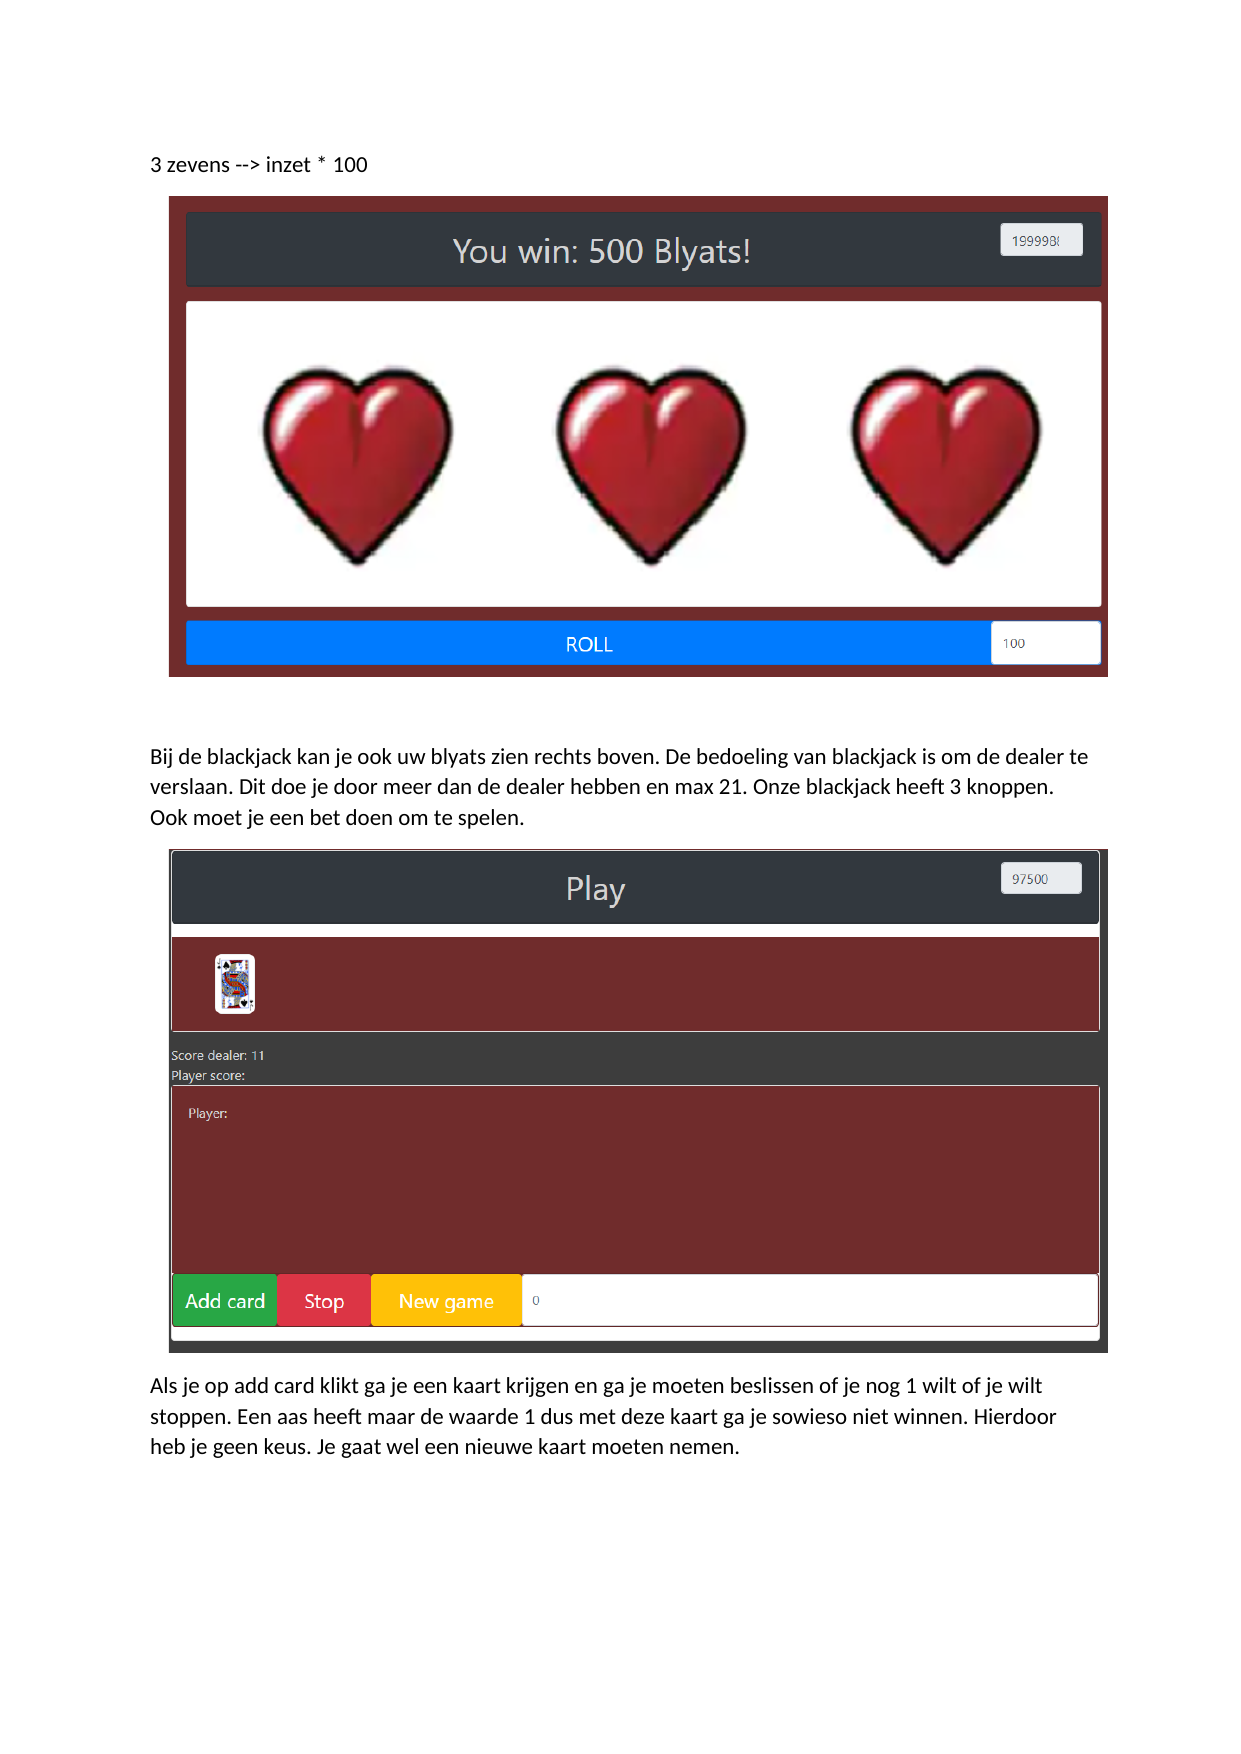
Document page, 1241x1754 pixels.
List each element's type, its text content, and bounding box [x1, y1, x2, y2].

text Bij de blackjack kan je ook uw blyats zien rechts boven. De bedoeling van blackjack is om de dealer te verslaan. Dit doe je door meer dan de dealer hebben en max 21. Onze blackjack heeft 3 knoppen. Ook moet je een bet doen om te spelen. [150, 742, 1090, 831]
text 3 zevens --> inzet * 100 [150, 150, 1090, 178]
text Als je op add card klikt ga je een kaart krijgen en ga je moeten beslissen of je nog 1 wilt of je wilt stoppen. Een aas heeft maar de waarde 1 dus met deze kaart ga je sowieso niet winnen. Hierdoor heb je geen keus. Je gaat wel een nieuwe kaart moeten nemen. [150, 1372, 1090, 1460]
